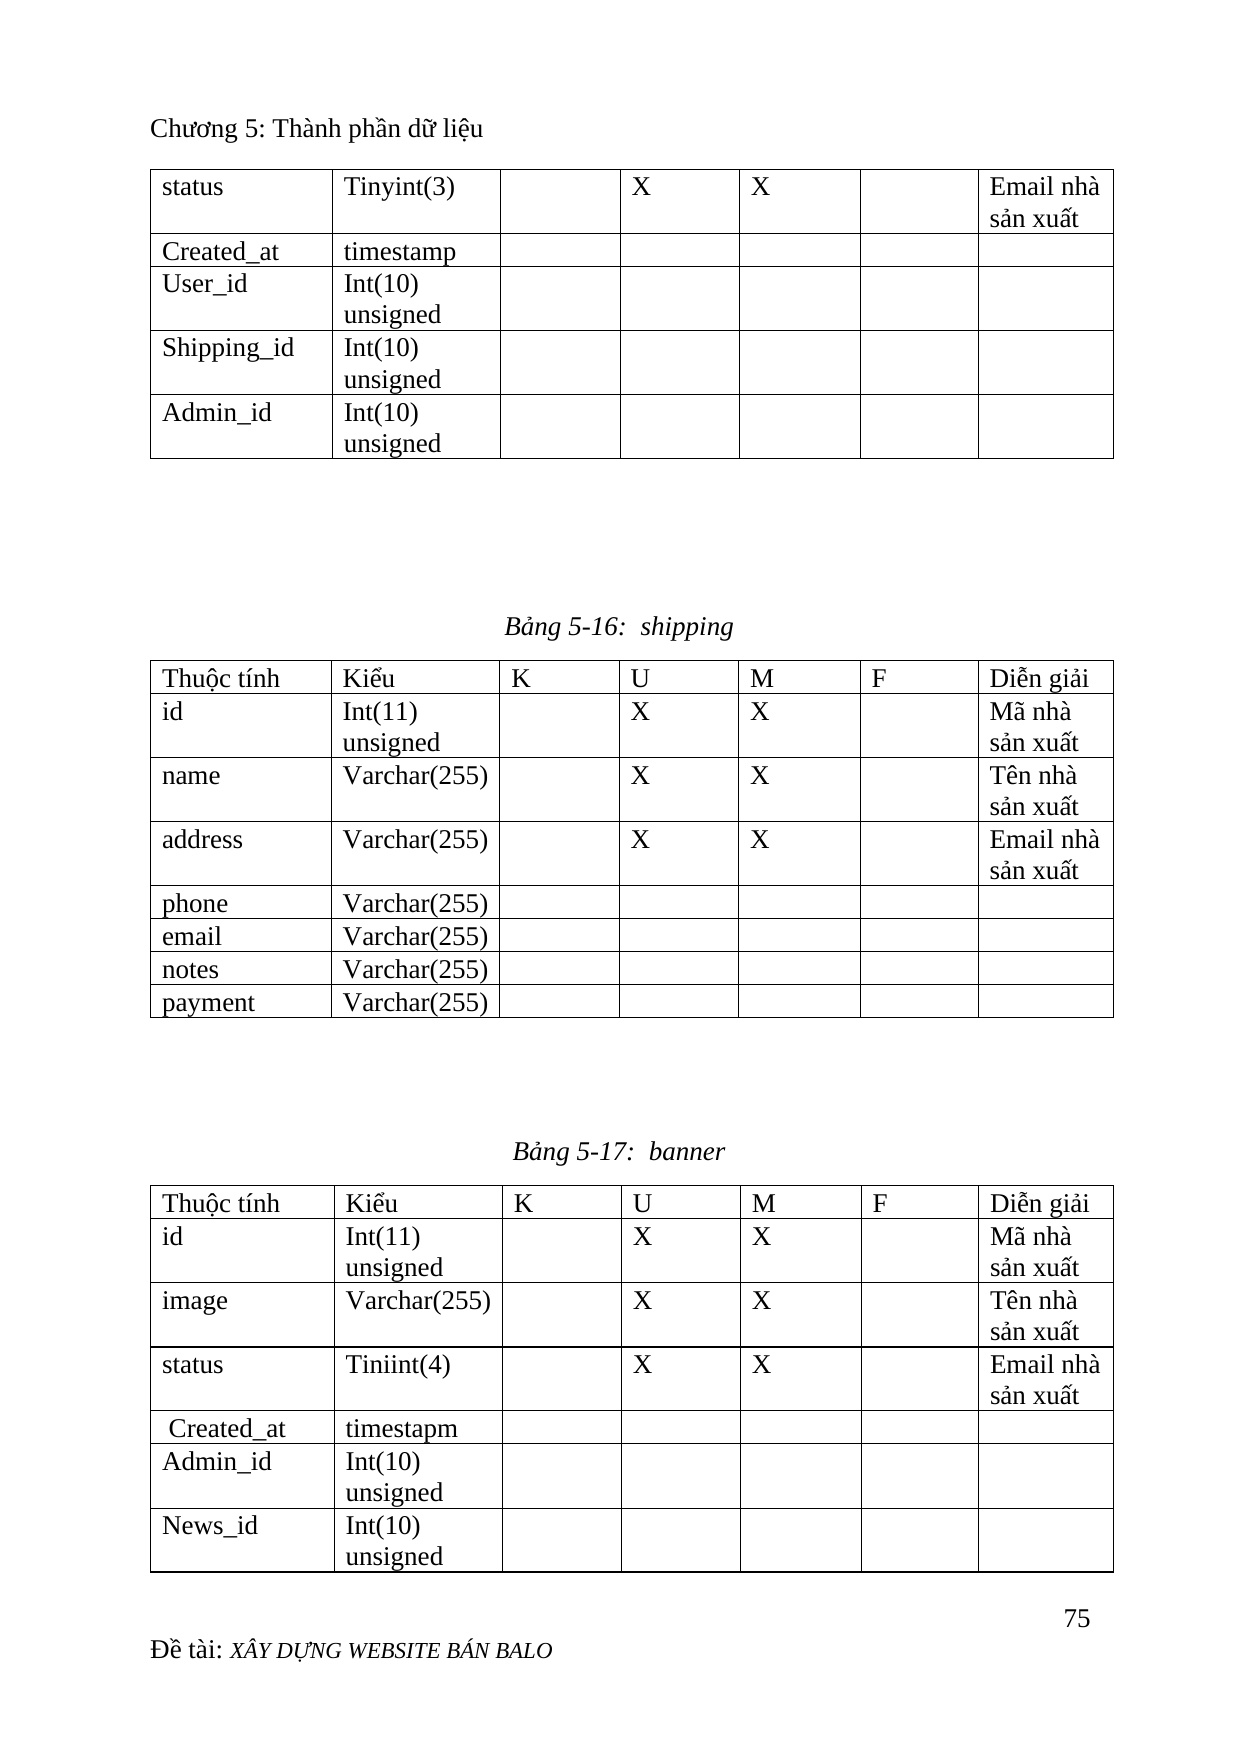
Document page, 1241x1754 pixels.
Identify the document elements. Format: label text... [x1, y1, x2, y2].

table_cell [501, 331, 620, 394]
table_cell X [739, 822, 860, 885]
table_cell Created_at [151, 1411, 334, 1443]
table_cell News_id [151, 1509, 334, 1571]
table_cell Varchar(255) [332, 919, 499, 951]
table_cell [621, 234, 739, 266]
table_header K [503, 1186, 621, 1218]
table_cell Created_at [151, 234, 332, 266]
table_cell [501, 170, 620, 233]
table_cell status [151, 1348, 334, 1410]
table_cell Email nhà sản xuất [979, 1348, 1113, 1410]
table_cell [621, 267, 739, 330]
table_cell Varchar(255) [332, 985, 499, 1017]
table_cell [741, 1509, 861, 1571]
table_cell [501, 234, 620, 266]
table_cell [739, 886, 860, 918]
table_cell X [739, 694, 860, 757]
table_cell [739, 985, 860, 1017]
table_cell [621, 331, 739, 394]
table_cell Admin_id [151, 1444, 334, 1507]
table_cell X [620, 822, 738, 885]
table_cell [622, 1509, 740, 1571]
table_cell [500, 985, 619, 1017]
table_cell [739, 919, 860, 951]
table_cell payment [151, 985, 331, 1017]
table_cell User_id [151, 267, 332, 330]
table_cell phone [151, 886, 331, 918]
table_cell [979, 1509, 1113, 1571]
table_cell [979, 234, 1113, 266]
table_cell [500, 758, 619, 821]
table_cell X [622, 1283, 740, 1346]
table_cell [503, 1411, 621, 1443]
table_cell Int(10) unsigned [335, 1509, 502, 1571]
table_cell [861, 952, 978, 984]
table_cell Shipping_id [151, 331, 332, 394]
table_cell [979, 395, 1113, 458]
table_cell Int(11) unsigned [335, 1219, 502, 1282]
table_cell [979, 331, 1113, 394]
table_cell [861, 758, 978, 821]
table_cell [500, 952, 619, 984]
table_cell Int(10) unsigned [333, 267, 500, 330]
table_cell [862, 1444, 978, 1507]
text banner [150, 1135, 1090, 1166]
table_cell Int(10) unsigned [333, 395, 500, 458]
table_cell address [151, 822, 331, 885]
table_cell [979, 267, 1113, 330]
table_cell Int(11) unsigned [332, 694, 499, 757]
table_cell [501, 267, 620, 330]
table_cell X [739, 758, 860, 821]
table_cell [861, 267, 978, 330]
table_cell [862, 1219, 978, 1282]
table_cell [620, 886, 738, 918]
table_cell Varchar(255) [332, 822, 499, 885]
table_header K [500, 661, 619, 693]
table_cell [862, 1411, 978, 1443]
table_header Thuộc tính [151, 1186, 334, 1218]
table_cell status [151, 170, 332, 233]
table_cell [740, 234, 860, 266]
table_cell [741, 1444, 861, 1507]
table_cell [503, 1348, 621, 1410]
table_cell id [151, 694, 331, 757]
table_cell [620, 985, 738, 1017]
table_header Kiểu [332, 661, 499, 693]
table_cell image [151, 1283, 334, 1346]
table_header Thuộc tính [151, 661, 331, 693]
table_cell [501, 395, 620, 458]
table_cell id [151, 1219, 334, 1282]
table_cell [861, 822, 978, 885]
table_cell Tinyint(3) [333, 170, 500, 233]
table_cell Varchar(255) [332, 758, 499, 821]
table_cell Tên nhà sản xuất [979, 758, 1113, 821]
table_cell [503, 1444, 621, 1507]
table_cell Tên nhà sản xuất [979, 1283, 1113, 1346]
table_cell timestamp [333, 234, 500, 266]
table_header Diễn giải [979, 661, 1113, 693]
table_header F [861, 661, 978, 693]
table_cell X [741, 1283, 861, 1346]
table_cell [979, 985, 1113, 1017]
table_cell X [620, 758, 738, 821]
table_cell [500, 694, 619, 757]
table_cell [500, 919, 619, 951]
table_cell [740, 395, 860, 458]
table_header M [739, 661, 860, 693]
table_cell [620, 952, 738, 984]
table_cell [740, 267, 860, 330]
table_cell Admin_id [151, 395, 332, 458]
table_cell [861, 886, 978, 918]
table_header F [862, 1186, 978, 1218]
table_cell [861, 985, 978, 1017]
table_cell [862, 1509, 978, 1571]
table_cell name [151, 758, 331, 821]
table_cell [503, 1283, 621, 1346]
table_cell [979, 919, 1113, 951]
table_cell [741, 1411, 861, 1443]
table_cell Mã nhà sản xuất [979, 1219, 1113, 1282]
table_cell timestapm [335, 1411, 502, 1443]
table_cell [861, 694, 978, 757]
table_cell Mã nhà sản xuất [979, 694, 1113, 757]
table_cell [861, 234, 978, 266]
table_cell [740, 331, 860, 394]
table_cell X [622, 1219, 740, 1282]
table_cell [862, 1283, 978, 1346]
table_cell [979, 1444, 1113, 1507]
table_cell email [151, 919, 331, 951]
table_cell notes [151, 952, 331, 984]
table_cell [979, 886, 1113, 918]
table_cell Varchar(255) [332, 952, 499, 984]
table_cell [500, 822, 619, 885]
table_cell [621, 395, 739, 458]
table_cell Varchar(255) [332, 886, 499, 918]
table_header U [620, 661, 738, 693]
table_cell [861, 331, 978, 394]
table_cell Int(10) unsigned [335, 1444, 502, 1507]
table_header Kiểu [335, 1186, 502, 1218]
table_cell X [621, 170, 739, 233]
table_cell [861, 919, 978, 951]
table_cell Varchar(255) [335, 1283, 502, 1346]
table_cell [503, 1219, 621, 1282]
table_header U [622, 1186, 740, 1218]
table_cell [739, 952, 860, 984]
table_cell [622, 1444, 740, 1507]
table_cell Int(10) unsigned [333, 331, 500, 394]
table_cell [861, 395, 978, 458]
table_cell Email nhà sản xuất [979, 822, 1113, 885]
table_cell X [622, 1348, 740, 1410]
table_cell [979, 1411, 1113, 1443]
table_cell Email nhà sản xuất [979, 170, 1113, 233]
table_header Diễn giải [979, 1186, 1113, 1218]
table_cell [620, 919, 738, 951]
table_cell Tiniint(4) [335, 1348, 502, 1410]
table_cell [500, 886, 619, 918]
table_cell X [740, 170, 860, 233]
table_cell [861, 170, 978, 233]
table_cell [862, 1348, 978, 1410]
table_cell [979, 952, 1113, 984]
table_cell X [741, 1219, 861, 1282]
table_header M [741, 1186, 861, 1218]
text shipping [150, 610, 1090, 641]
table_cell X [741, 1348, 861, 1410]
table_cell [503, 1509, 621, 1571]
table_cell [622, 1411, 740, 1443]
table_cell X [620, 694, 738, 757]
